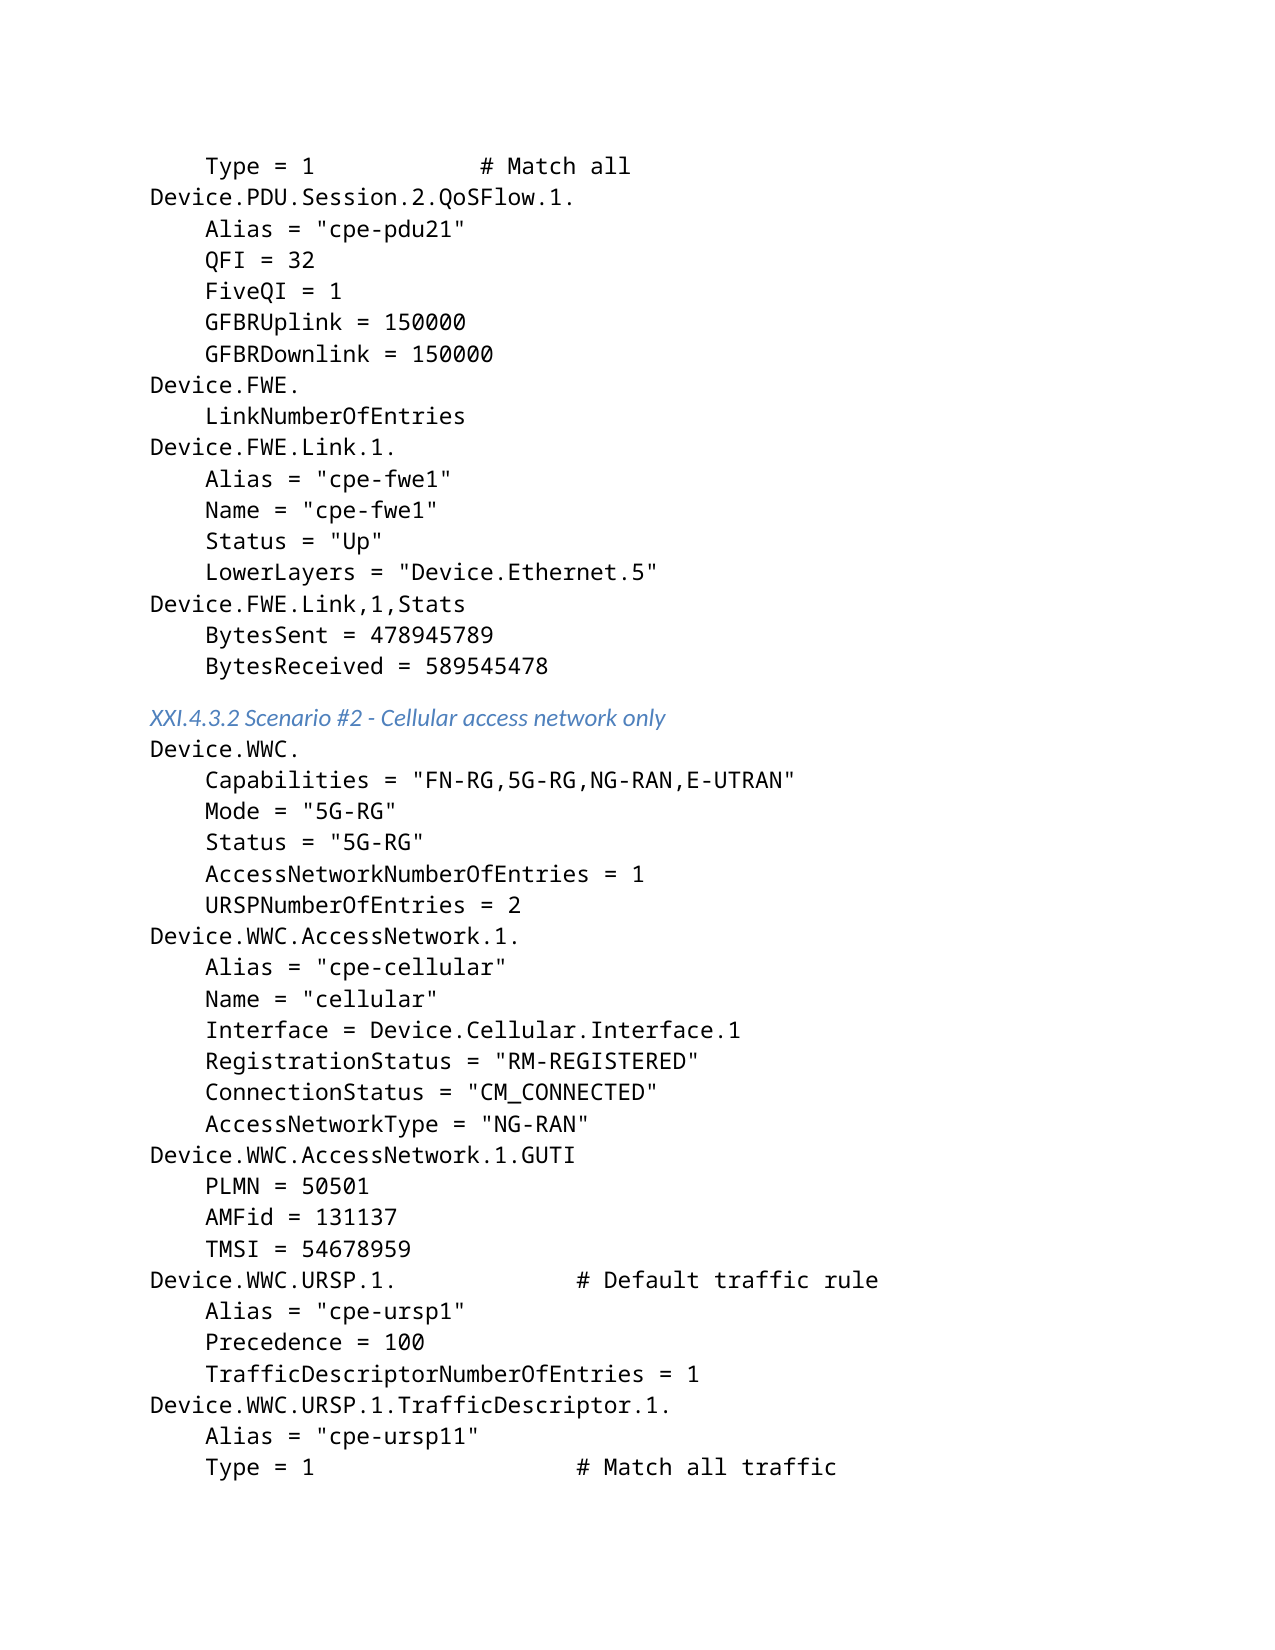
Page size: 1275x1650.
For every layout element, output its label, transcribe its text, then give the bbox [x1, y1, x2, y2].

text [150, 733, 1125, 1483]
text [150, 150, 1125, 681]
subtitle XXI.4.3.2 Scenario #2 - Cellular access network only [150, 702, 1125, 733]
